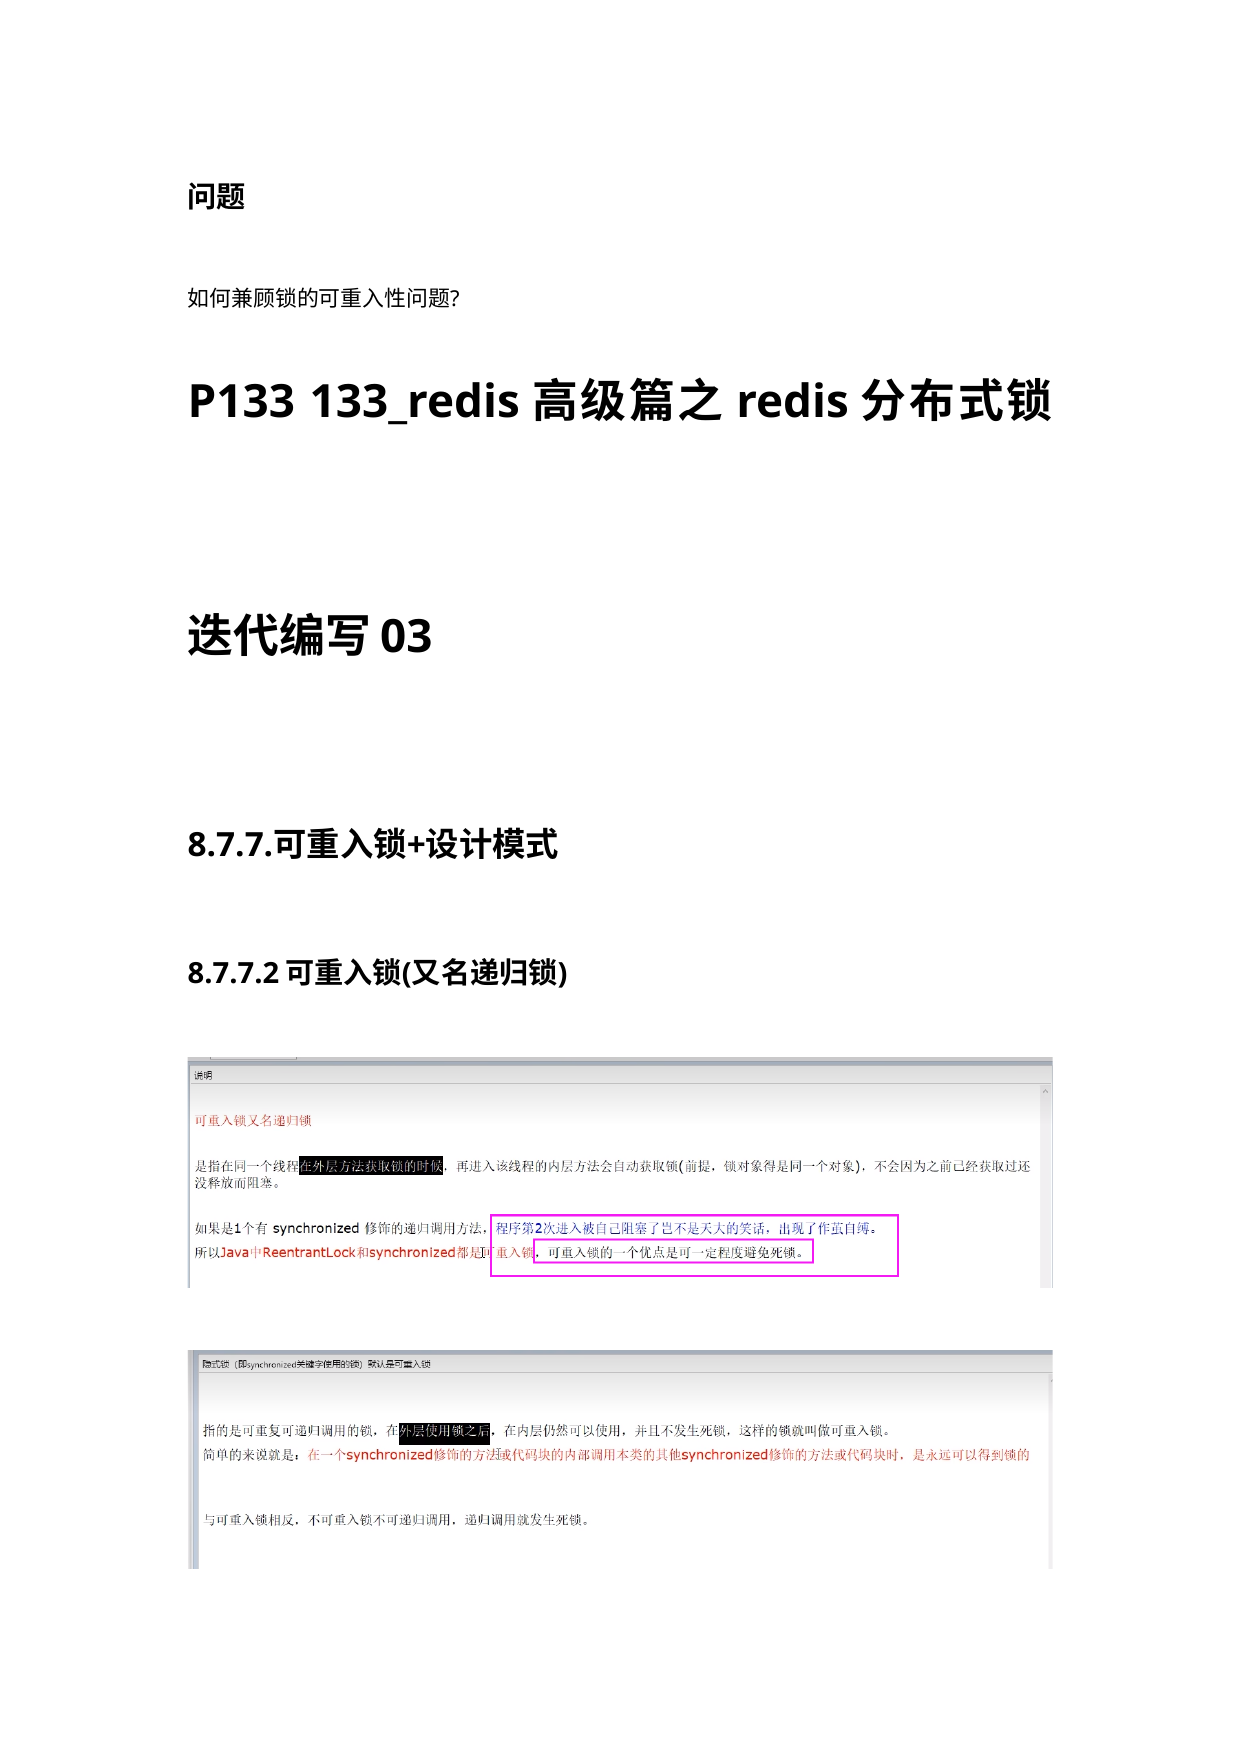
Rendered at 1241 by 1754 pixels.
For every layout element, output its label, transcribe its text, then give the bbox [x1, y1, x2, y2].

subtitle 8.7.7.2可重入锁(又名递归锁) [187, 939, 1053, 1004]
picture [187, 1350, 1053, 1569]
text 如何兼顾锁的可重入性问题? [187, 281, 1053, 313]
subtitle 问题 [187, 162, 1053, 227]
subtitle 8.7.7.可重入锁+设计模式 [187, 809, 1053, 874]
picture [187, 1057, 1053, 1288]
subtitle P133 133_redis高级篇之redis分布式锁迭代编写03 [187, 349, 1053, 681]
